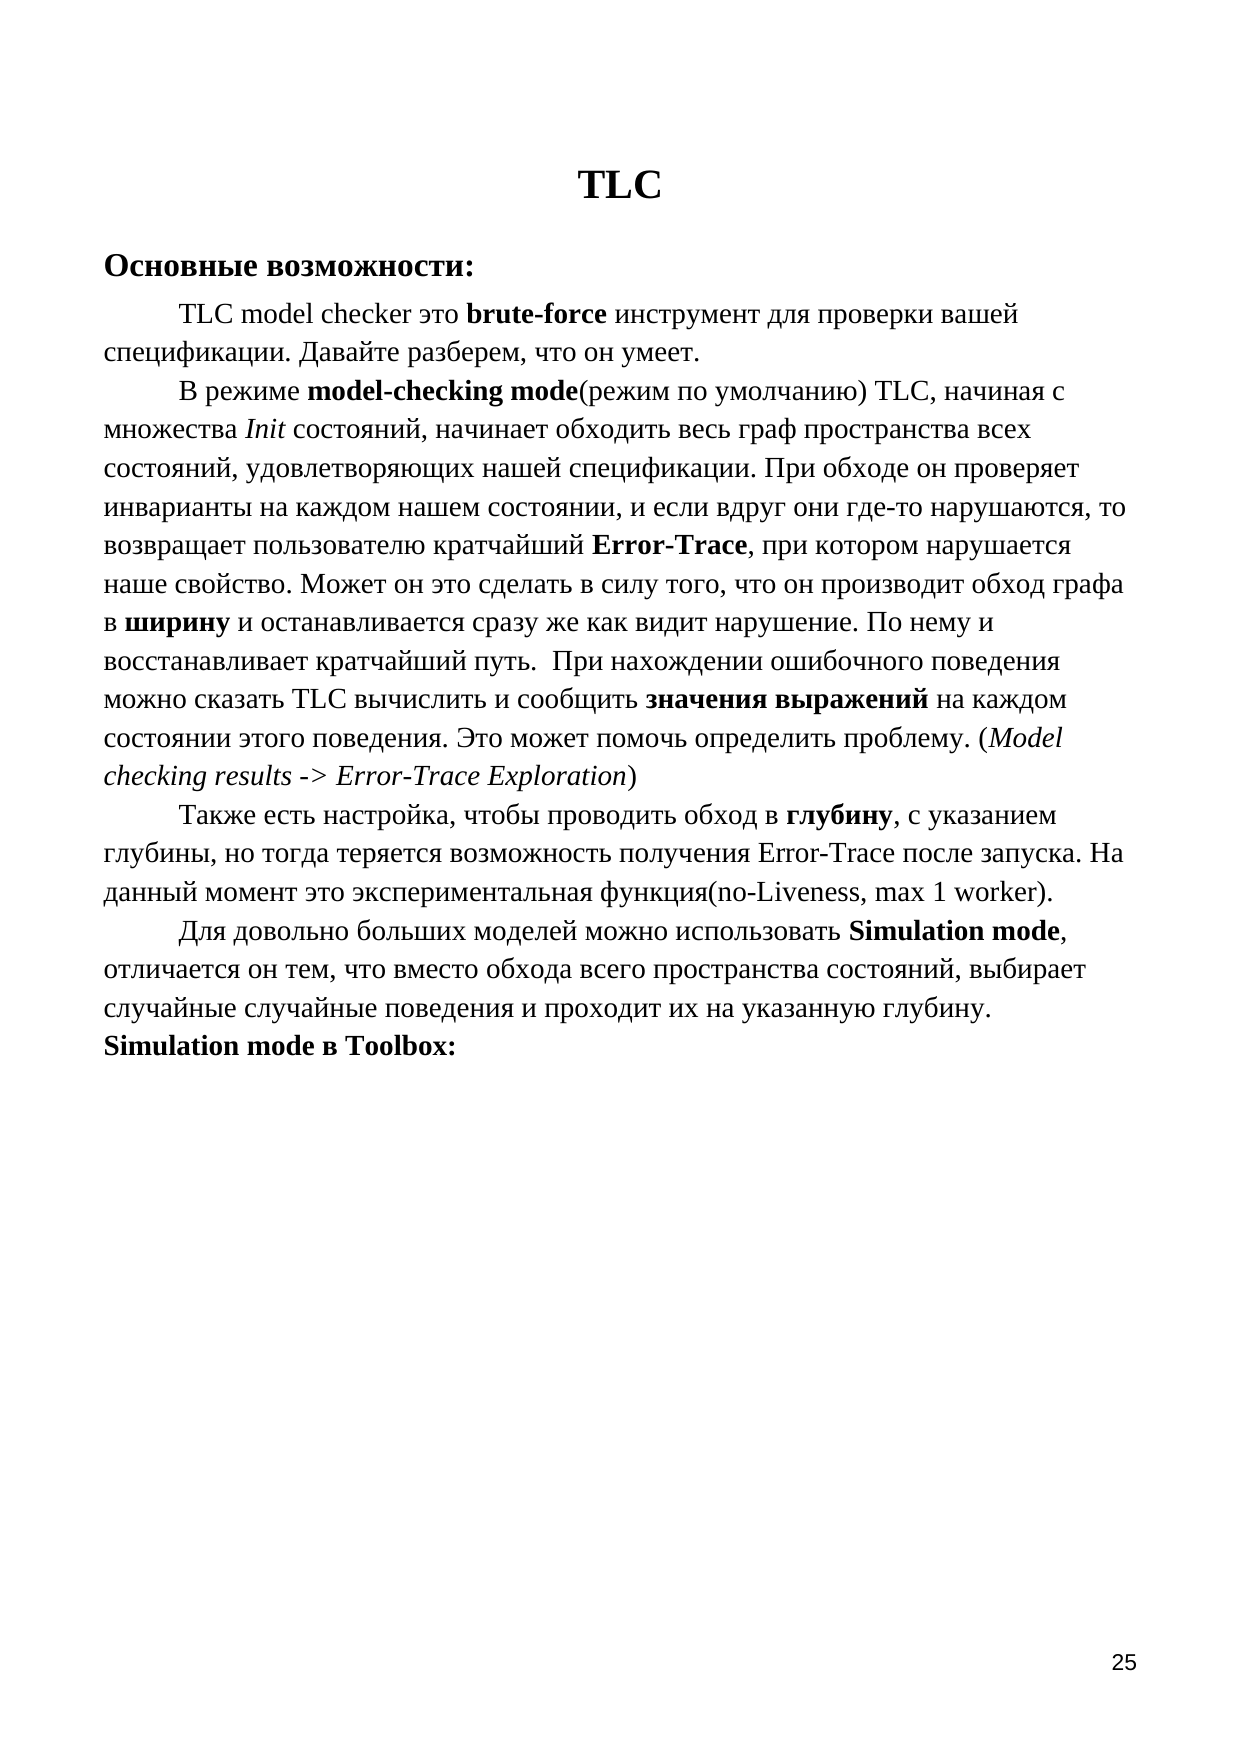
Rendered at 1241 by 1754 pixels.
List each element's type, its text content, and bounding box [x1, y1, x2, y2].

text TLC model checker это brute-force инструмент для проверки вашей спецификации. Давайте разберем, что он умеет. [103, 296, 1137, 368]
text Также есть настройка, чтобы проводить обход в глубину, с указанием глубины, но тогда теряется возможность получения Error-Trace после запуска. На данный момент это экспериментальная функция(no-Liveness, max 1 worker). [103, 797, 1137, 908]
text В режиме model-checking mode(режим по умолчанию) TLC, начиная с множества Init состояний, начинает обходить весь граф пространства всех состояний, удовлетворяющих нашей спецификации. При обходе он проверяет инварианты на каждом нашем состоянии, и если вдруг они где-то нарушаются, то возвращает пользователю кратчайший Error-Trace, при котором нарушается наше свойство. Может он это сделать в силу того, что он производит обход графа в ширину и останавливается сразу же как видит нарушение. По нему и восстанавливает кратчайший путь. При нахождении ошибочного поведения можно сказать TLC вычислить и сообщить значения выражений на каждом состоянии этого поведения. Это может помочь определить проблему. (Model checking results -> Error-Trace Exploration) [103, 373, 1137, 792]
subtitle Основные возможности: [103, 245, 1137, 283]
subtitle TLC [103, 160, 1137, 208]
text Для довольно больших моделей можно использовать Simulation mode, отличается он тем, что вместо обхода всего пространства состояний, выбирает случайные случайные поведения и проходит их на указанную глубину. [103, 913, 1137, 1023]
text Simulation mode в Toolbox: [103, 1028, 1137, 1062]
